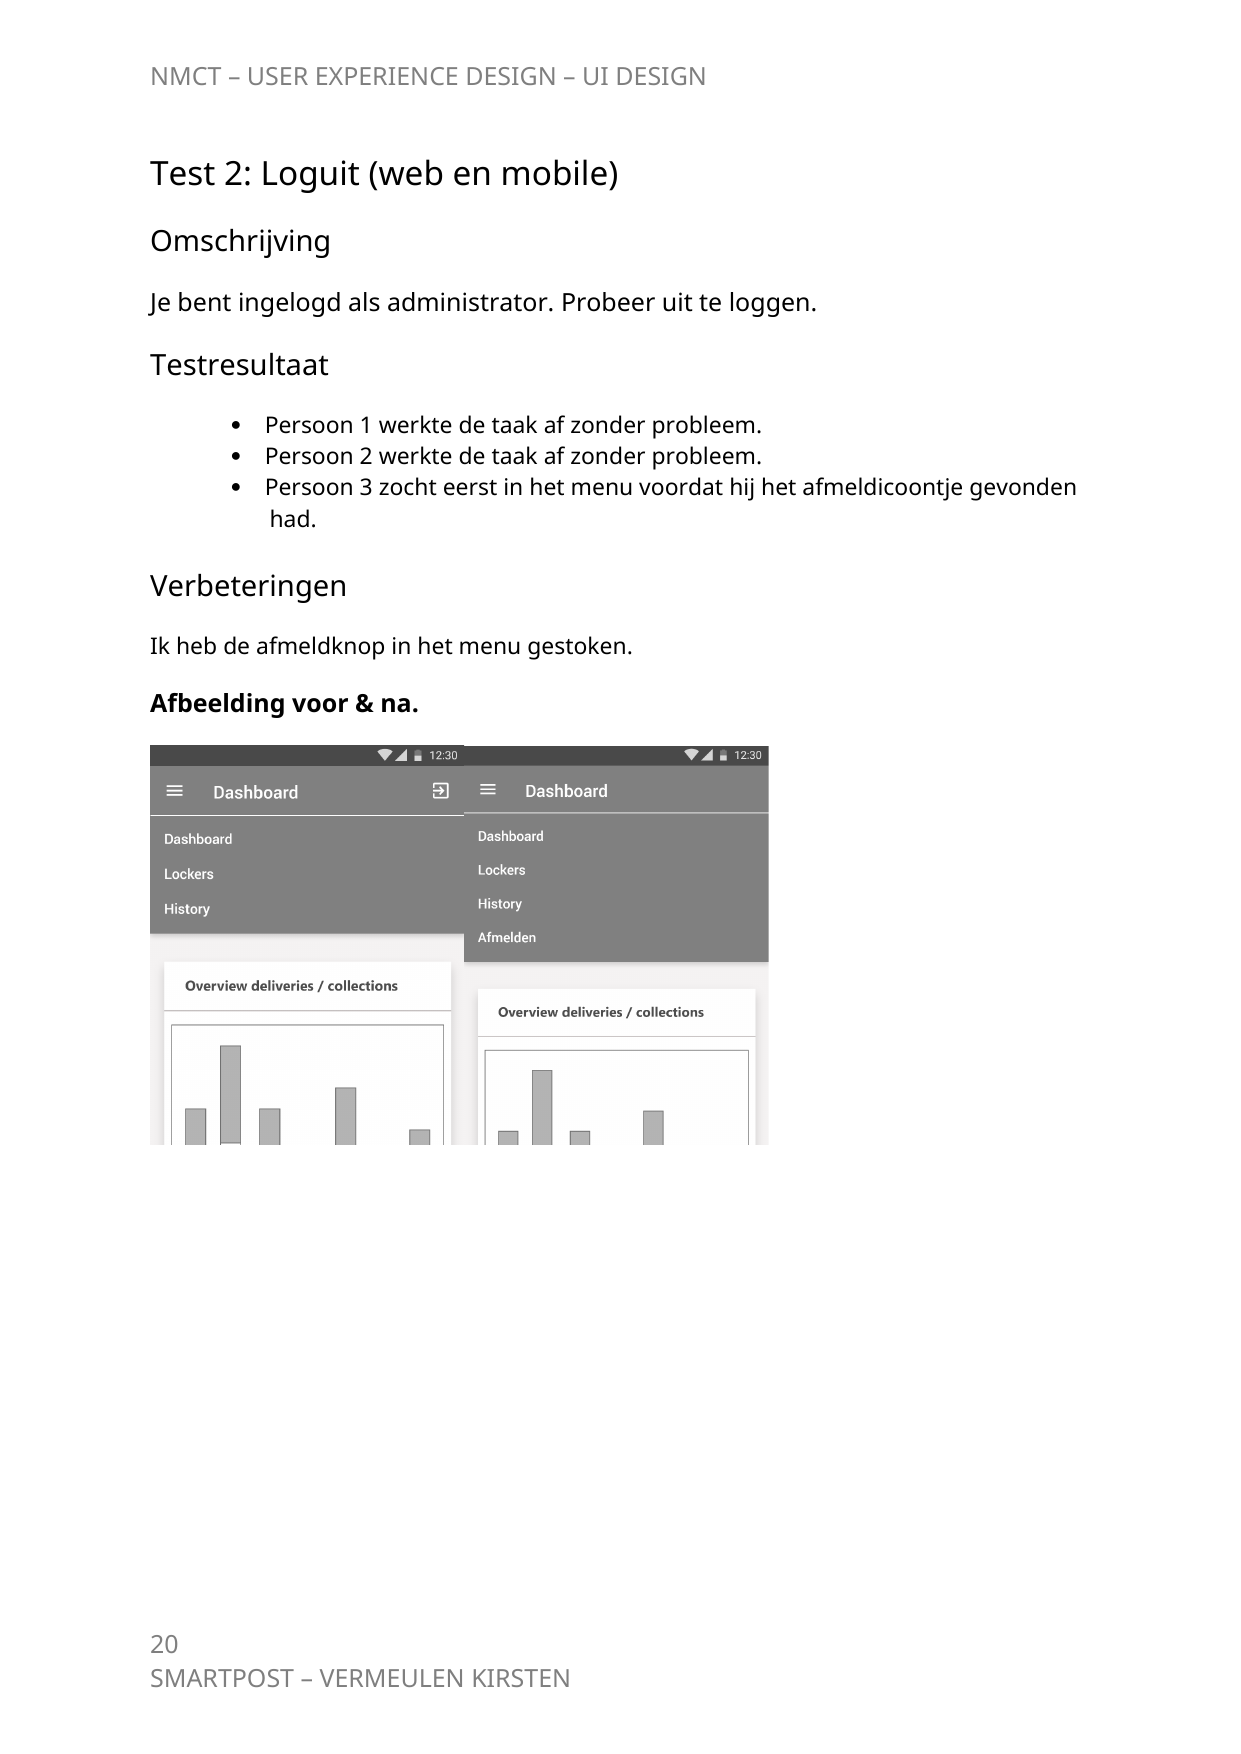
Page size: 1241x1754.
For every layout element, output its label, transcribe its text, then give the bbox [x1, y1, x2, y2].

list Persoon 2 werkte de taak af zonder probleem. [232, 440, 1090, 471]
text Afbeelding voor & na. [150, 686, 1090, 720]
text Ik heb de afmeldknop in het menu gestoken. [150, 630, 1090, 661]
text Je bent ingelogd als administrator. Probeer uit te loggen. [150, 285, 1090, 319]
subtitle Verbeteringen [150, 565, 1090, 605]
subtitle Testresultaat [150, 344, 1090, 384]
list Persoon 1 werkte de taak af zonder probleem. [232, 409, 1090, 440]
text Test 2: Loguit (web en mobile) [150, 150, 1090, 195]
subtitle Omschrijving [150, 220, 1090, 260]
picture [150, 745, 769, 1145]
list Persoon 3 zocht eerst in het menu voordat hij het afmeldicoontje gevonden had. [232, 471, 1090, 534]
